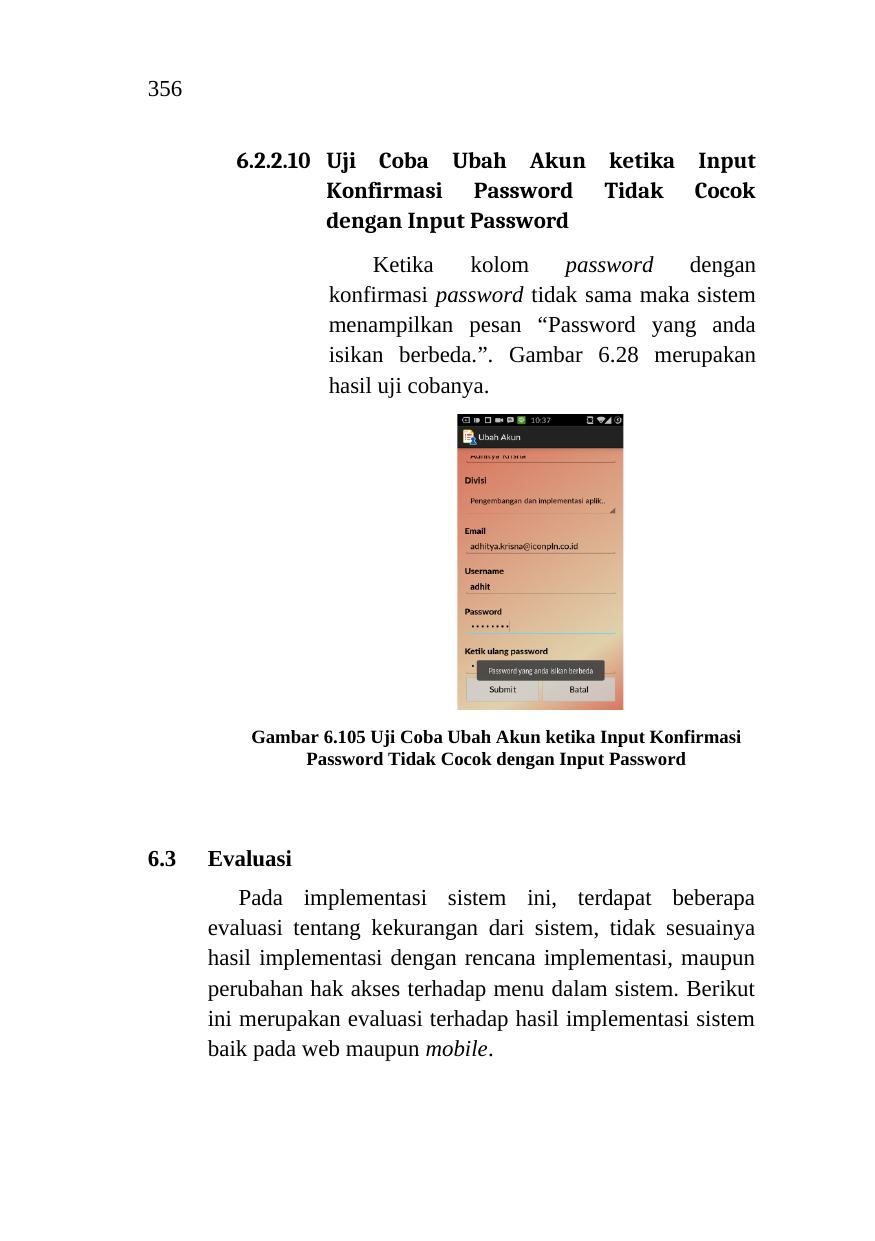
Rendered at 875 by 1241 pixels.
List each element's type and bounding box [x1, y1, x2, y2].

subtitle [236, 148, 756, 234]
picture [457, 414, 624, 710]
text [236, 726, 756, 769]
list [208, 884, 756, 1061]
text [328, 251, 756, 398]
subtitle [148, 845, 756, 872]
